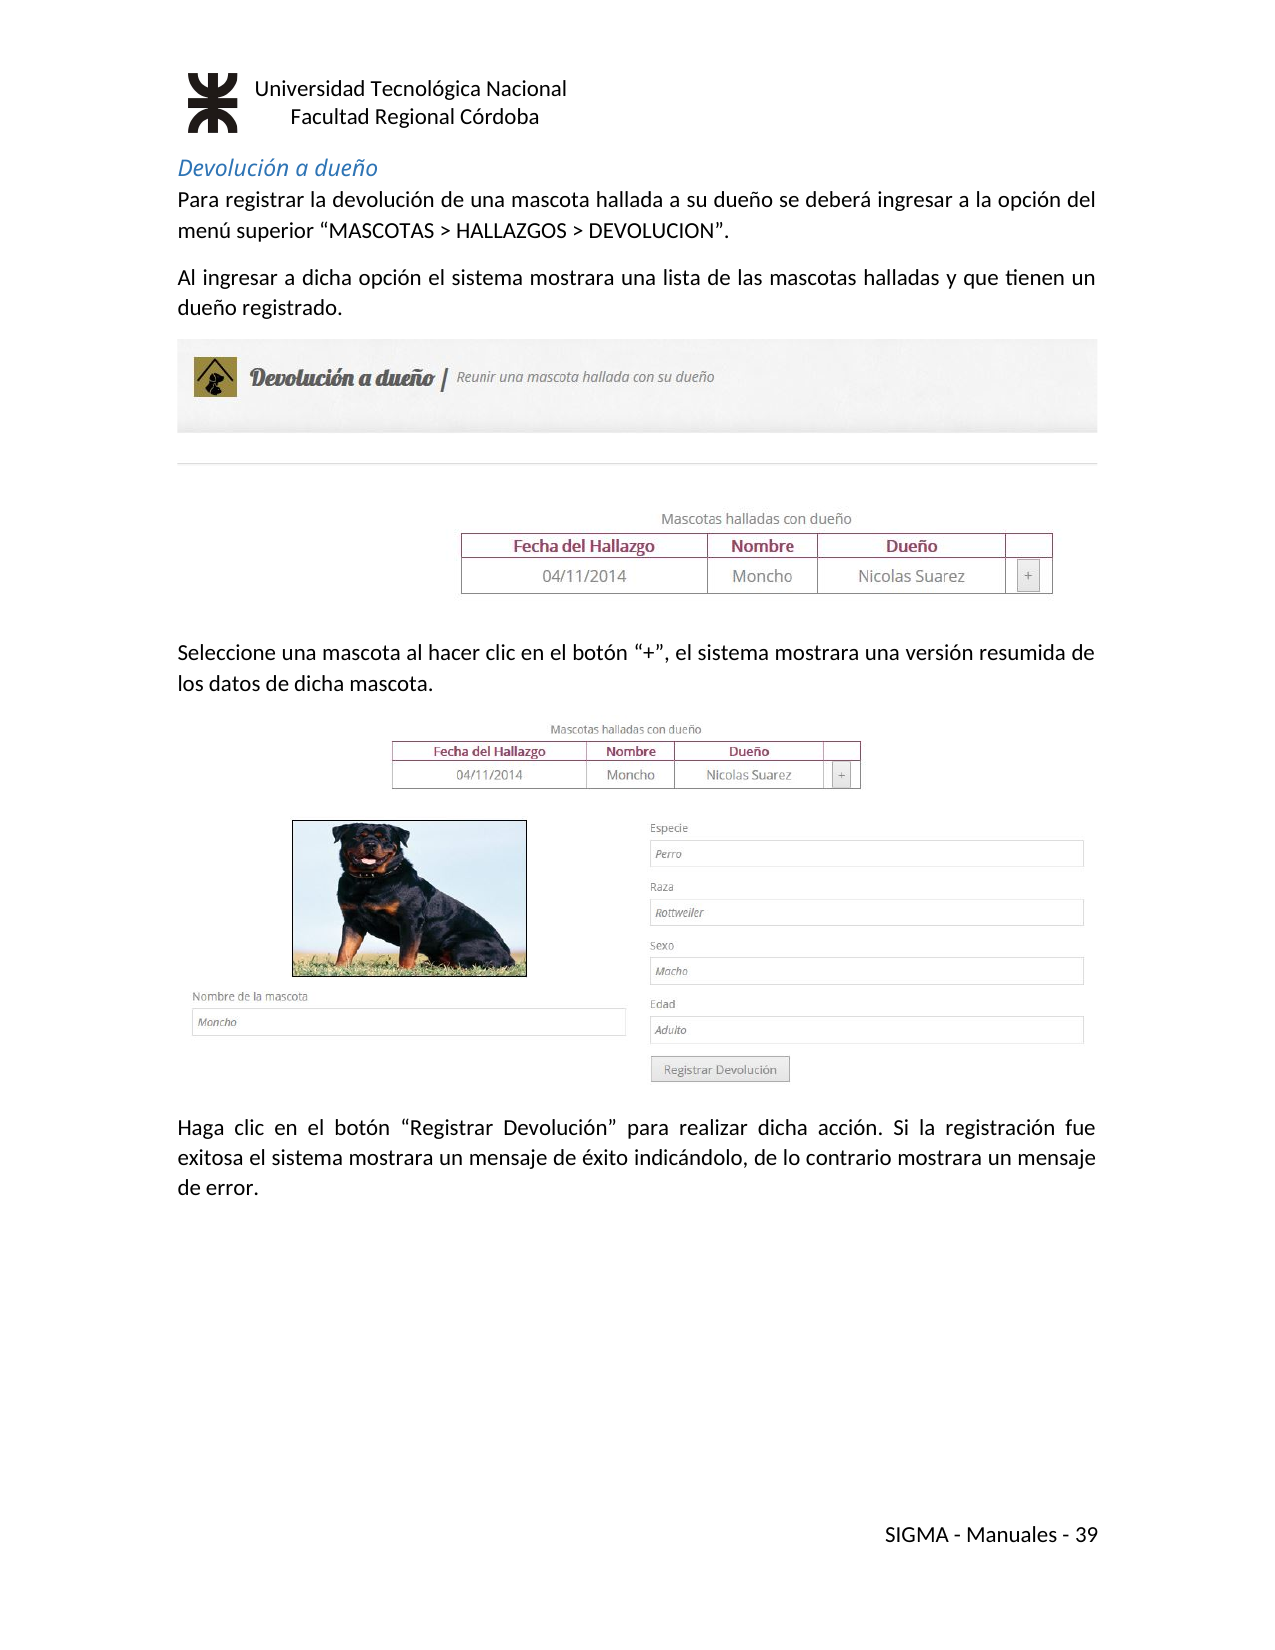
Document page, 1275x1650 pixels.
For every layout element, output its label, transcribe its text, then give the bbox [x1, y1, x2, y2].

picture [177, 339, 1098, 620]
text Al ingresar a dicha opción el sistema mostrara una lista de las mascotas halladas y que tienen un dueño registrado. [177, 263, 1098, 321]
subtitle Devolución a dueño [177, 152, 1098, 183]
text Para registrar la devolución de una mascota hallada a su dueño se deberá ingresar a la opción del menú superior “MASCOTAS > HALLAZGOS > DEVOLUCION”. [177, 186, 1098, 244]
text Haga clic en el botón “Registrar Devolución” para realizar dicha acción. Si la registración fue exitosa el sistema mostrara un mensaje de éxito indicándolo, de lo contrario mostrara un mensaje de error. [177, 1113, 1098, 1201]
picture [177, 715, 1100, 1094]
picture [188, 73, 238, 133]
text Seleccione una mascota al hacer clic en el botón “+”, el sistema mostrara una versión resumida de los datos de dicha mascota. [177, 638, 1098, 697]
